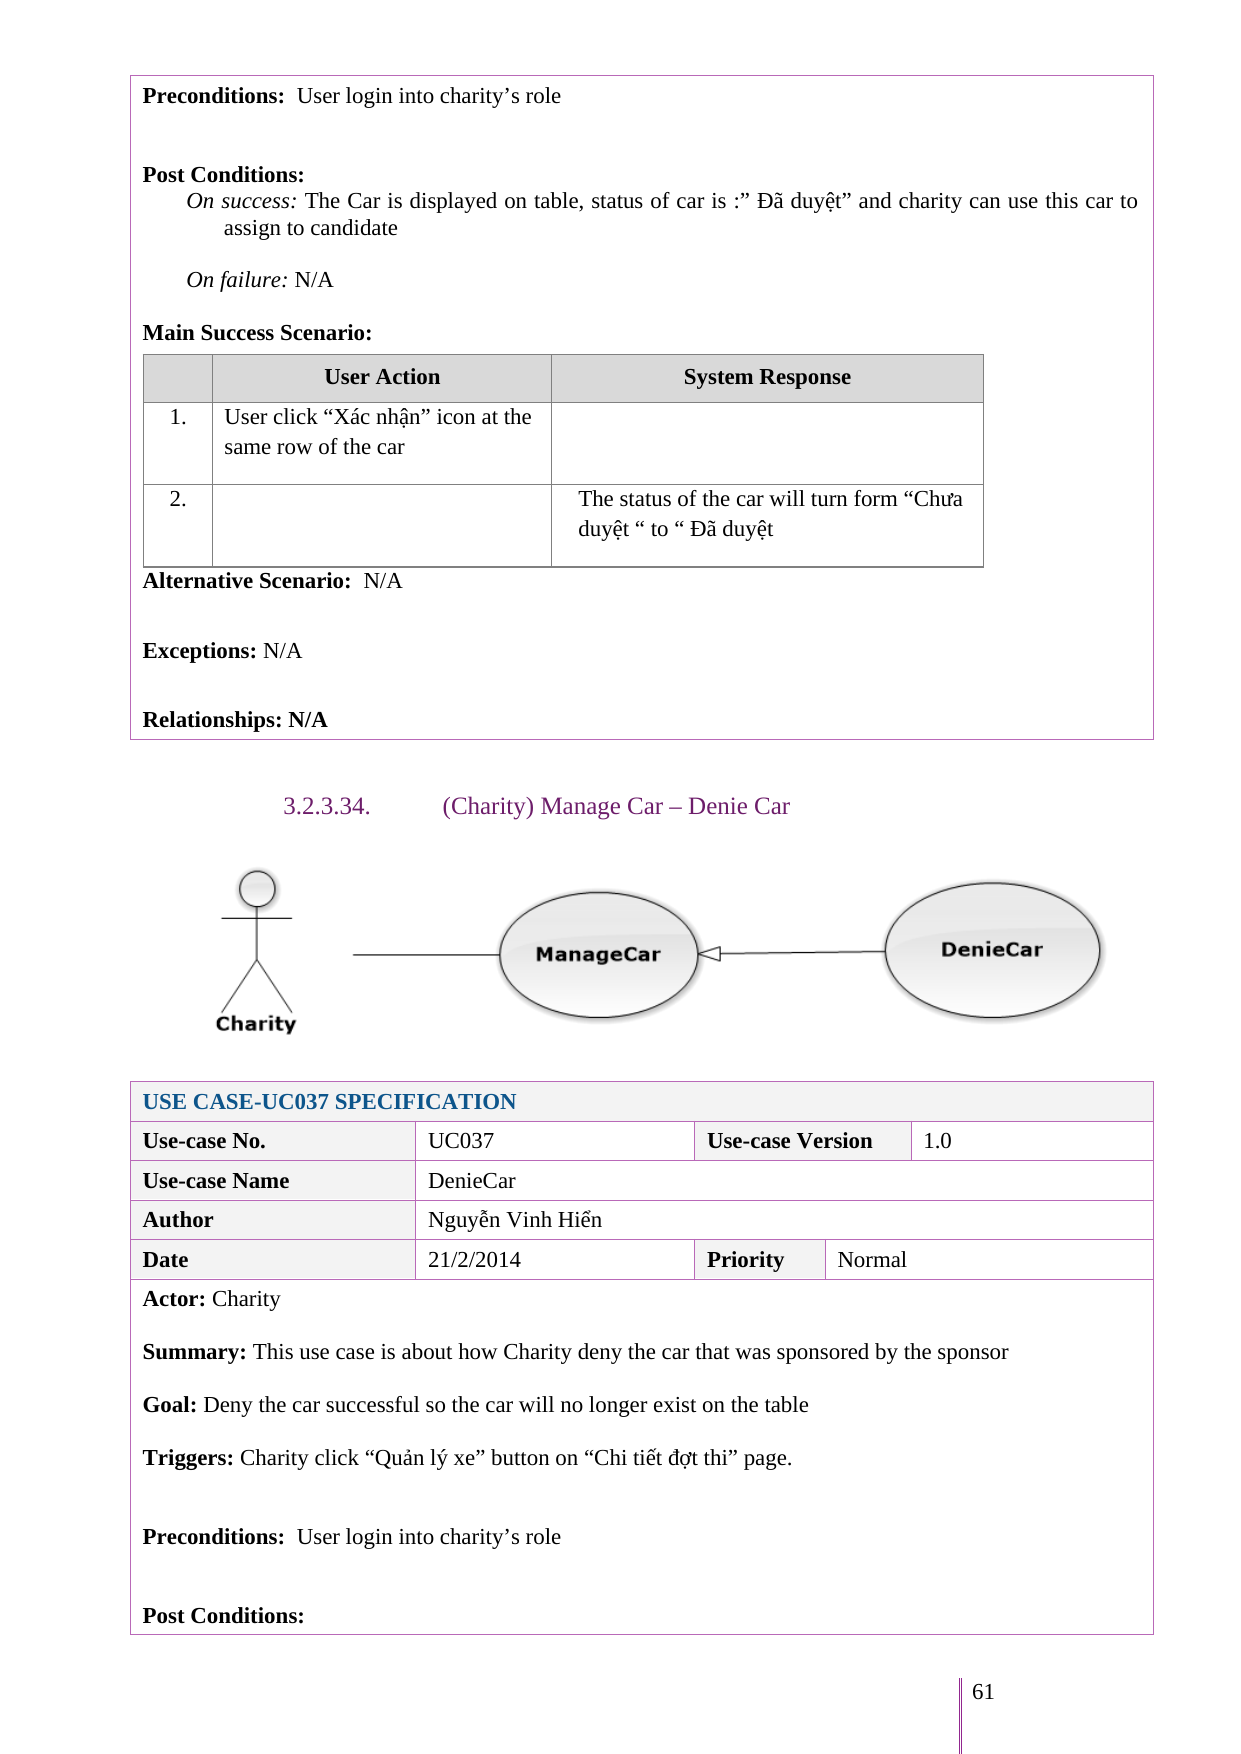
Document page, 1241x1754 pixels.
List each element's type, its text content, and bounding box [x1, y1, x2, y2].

table_cell DenieCar [416, 1161, 1153, 1199]
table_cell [131, 76, 1153, 739]
subtitle (Charity) Manage Car – Denie Car [283, 791, 1165, 819]
table_cell Priority [695, 1240, 825, 1278]
picture [142, 853, 1118, 1057]
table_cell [131, 1280, 1153, 1634]
table_cell Normal [826, 1240, 1153, 1278]
table_cell Use-case No. [131, 1122, 415, 1160]
table_cell UC037 [416, 1122, 694, 1160]
table_cell Date [131, 1240, 415, 1278]
table_cell 21/2/2014 [416, 1240, 694, 1278]
table_cell Nguyễn Vinh Hiển [416, 1201, 1153, 1239]
table_cell Author [131, 1201, 415, 1239]
table_cell Use-case Version [695, 1122, 911, 1160]
table_cell Use-case Name [131, 1161, 415, 1199]
table_cell 1.0 [912, 1122, 1153, 1160]
table_header USE CASE-UC037 SPECIFICATION [131, 1082, 1153, 1121]
